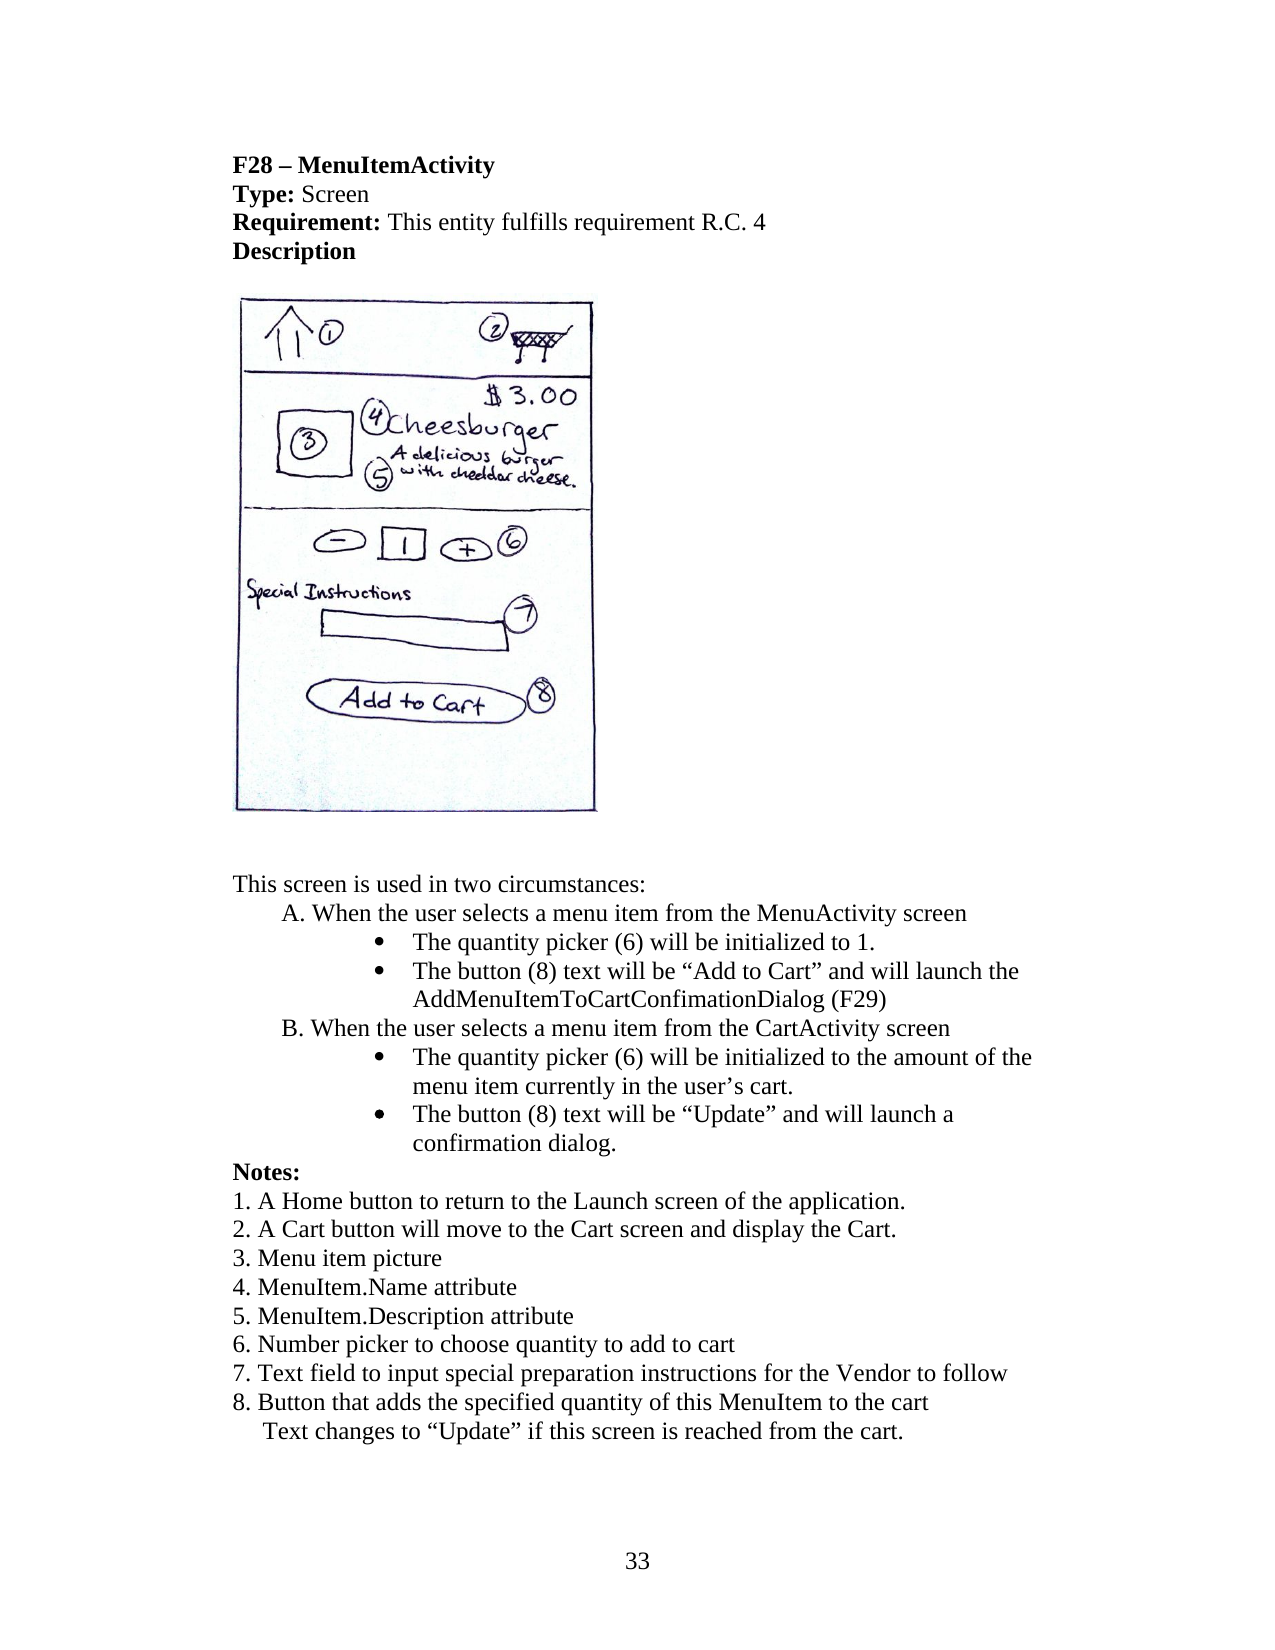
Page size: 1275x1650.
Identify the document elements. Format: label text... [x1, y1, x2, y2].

list The quantity picker (6) will be initialized to the amount of the menu item currently in the user’s cart. [375, 1042, 1087, 1099]
text B. When the user selects a menu item from the CartActivity screen [281, 1013, 1087, 1042]
list The button (8) text will be “Add to Cart” and will launch the AddMenuItemToCartConfimationDialog (F29) [375, 956, 1087, 1013]
text 4. MenuItem.Name attribute [232, 1272, 1087, 1301]
text Requirement: This entity fulfills requirement R.C. 4 [232, 207, 1087, 236]
text Notes: [232, 1157, 1087, 1186]
picture [232, 293, 598, 812]
list The button (8) text will be “Update” and will launch a confirmation dialog. [375, 1099, 1087, 1157]
text F28 – MenuItemActivity [232, 150, 1087, 179]
text 5. MenuItem.Description attribute [232, 1301, 1087, 1329]
text 6. Number picker to choose quantity to add to cart [232, 1329, 1087, 1358]
text 3. Menu item picture [232, 1243, 1087, 1272]
text Text changes to “Update” if this screen is reached from the cart. [232, 1416, 1087, 1444]
list The quantity picker (6) will be initialized to 1. [375, 927, 1087, 956]
text This screen is used in two circumstances: [232, 869, 1087, 898]
text 2. A Cart button will move to the Cart screen and display the Cart. [232, 1214, 1087, 1243]
text 8. Button that adds the specified quantity of this MenuItem to the cart [232, 1387, 1087, 1416]
text Description [232, 236, 1087, 265]
text 1. A Home button to return to the Launch screen of the application. [232, 1186, 1087, 1214]
text 7. Text field to input special preparation instructions for the Vendor to follow [232, 1358, 1087, 1387]
text A. When the user selects a menu item from the MenuActivity screen [281, 898, 1087, 927]
text Type: Screen [232, 179, 1087, 207]
